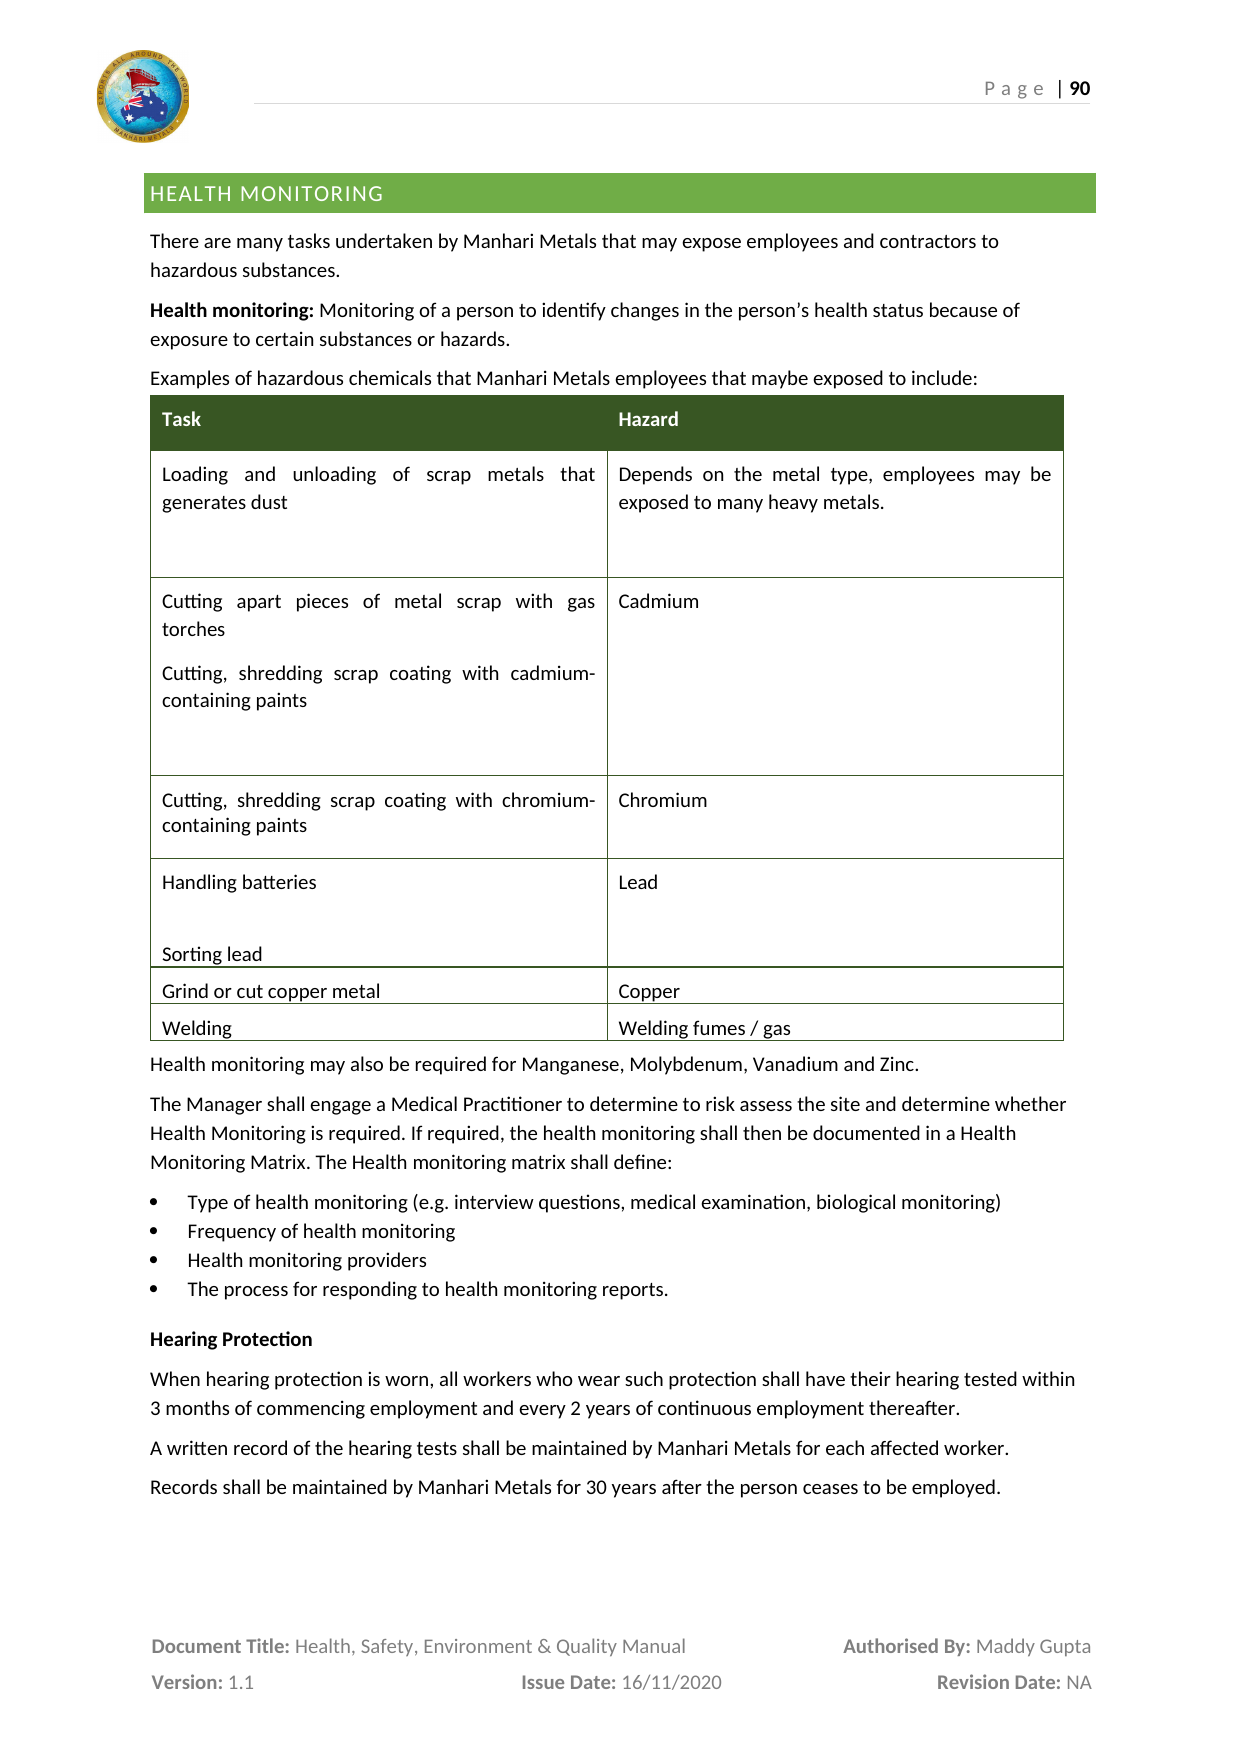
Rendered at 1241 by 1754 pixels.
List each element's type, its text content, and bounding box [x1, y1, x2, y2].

text When hearing protection is worn, all workers who wear such protection shall have their hearing tested within 3 months of commencing employment and every 2 years of continuous employment thereafter. [150, 1366, 1090, 1421]
table_cell Grind or cut copper metal [151, 968, 607, 1003]
table_cell Cadmium [608, 578, 1063, 775]
table_cell Handling batteries Sorting lead [151, 859, 607, 966]
table_cell Loading and unloading of scrap metals that generates dust [151, 451, 607, 577]
list Frequency of health monitoring [150, 1218, 1090, 1244]
table_cell Welding fumes / gas [608, 1004, 1063, 1040]
text Examples of hazardous chemicals that Manhari Metals employees that maybe exposed to include: [150, 366, 1090, 391]
table_cell Cutting apart pieces of metal scrap with gas torches Cutting, shredding scrap coating with cadmium-containing paints [151, 578, 607, 775]
text There are many tasks undertaken by Manhari Metals that may expose employees and contractors to hazardous substances. [150, 228, 1090, 283]
table_header Hazard [608, 396, 1063, 450]
text Health monitoring may also be required for Manganese, Molybdenum, Vanadium and Zinc. [150, 1052, 1090, 1077]
text Hearing Protection [150, 1327, 1090, 1352]
list Health monitoring providers [150, 1247, 1090, 1273]
list The process for responding to health monitoring reports. [150, 1277, 1090, 1302]
table_header Task [151, 396, 607, 450]
table_cell Welding [151, 1004, 607, 1040]
table_cell Cutting, shredding scrap coating with chromium-containing paints [151, 776, 607, 858]
table_cell Lead [608, 859, 1063, 966]
text A written record of the hearing tests shall be maintained by Manhari Metals for each affected worker. [150, 1435, 1090, 1460]
list Type of health monitoring (e.g. interview questions, medical examination, biological monitoring) [150, 1189, 1090, 1214]
subtitle HEALTH MONITORING [150, 179, 1090, 207]
table_cell Depends on the metal type, employees may be exposed to many heavy metals. [608, 451, 1063, 577]
text The Manager shall engage a Medical Practitioner to determine to risk assess the site and determine whether Health Monitoring is required. If required, the health monitoring shall then be documented in a Health Monitoring Matrix. The Health monitoring matrix shall define: [150, 1091, 1090, 1175]
text Health monitoring: Monitoring of a person to identify changes in the person’s health status because of exposure to certain substances or hazards. [150, 297, 1090, 351]
table_cell Chromium [608, 776, 1063, 858]
table_cell Copper [608, 968, 1063, 1003]
text Records shall be maintained by Manhari Metals for 30 years after the person ceases to be employed. [150, 1474, 1090, 1500]
